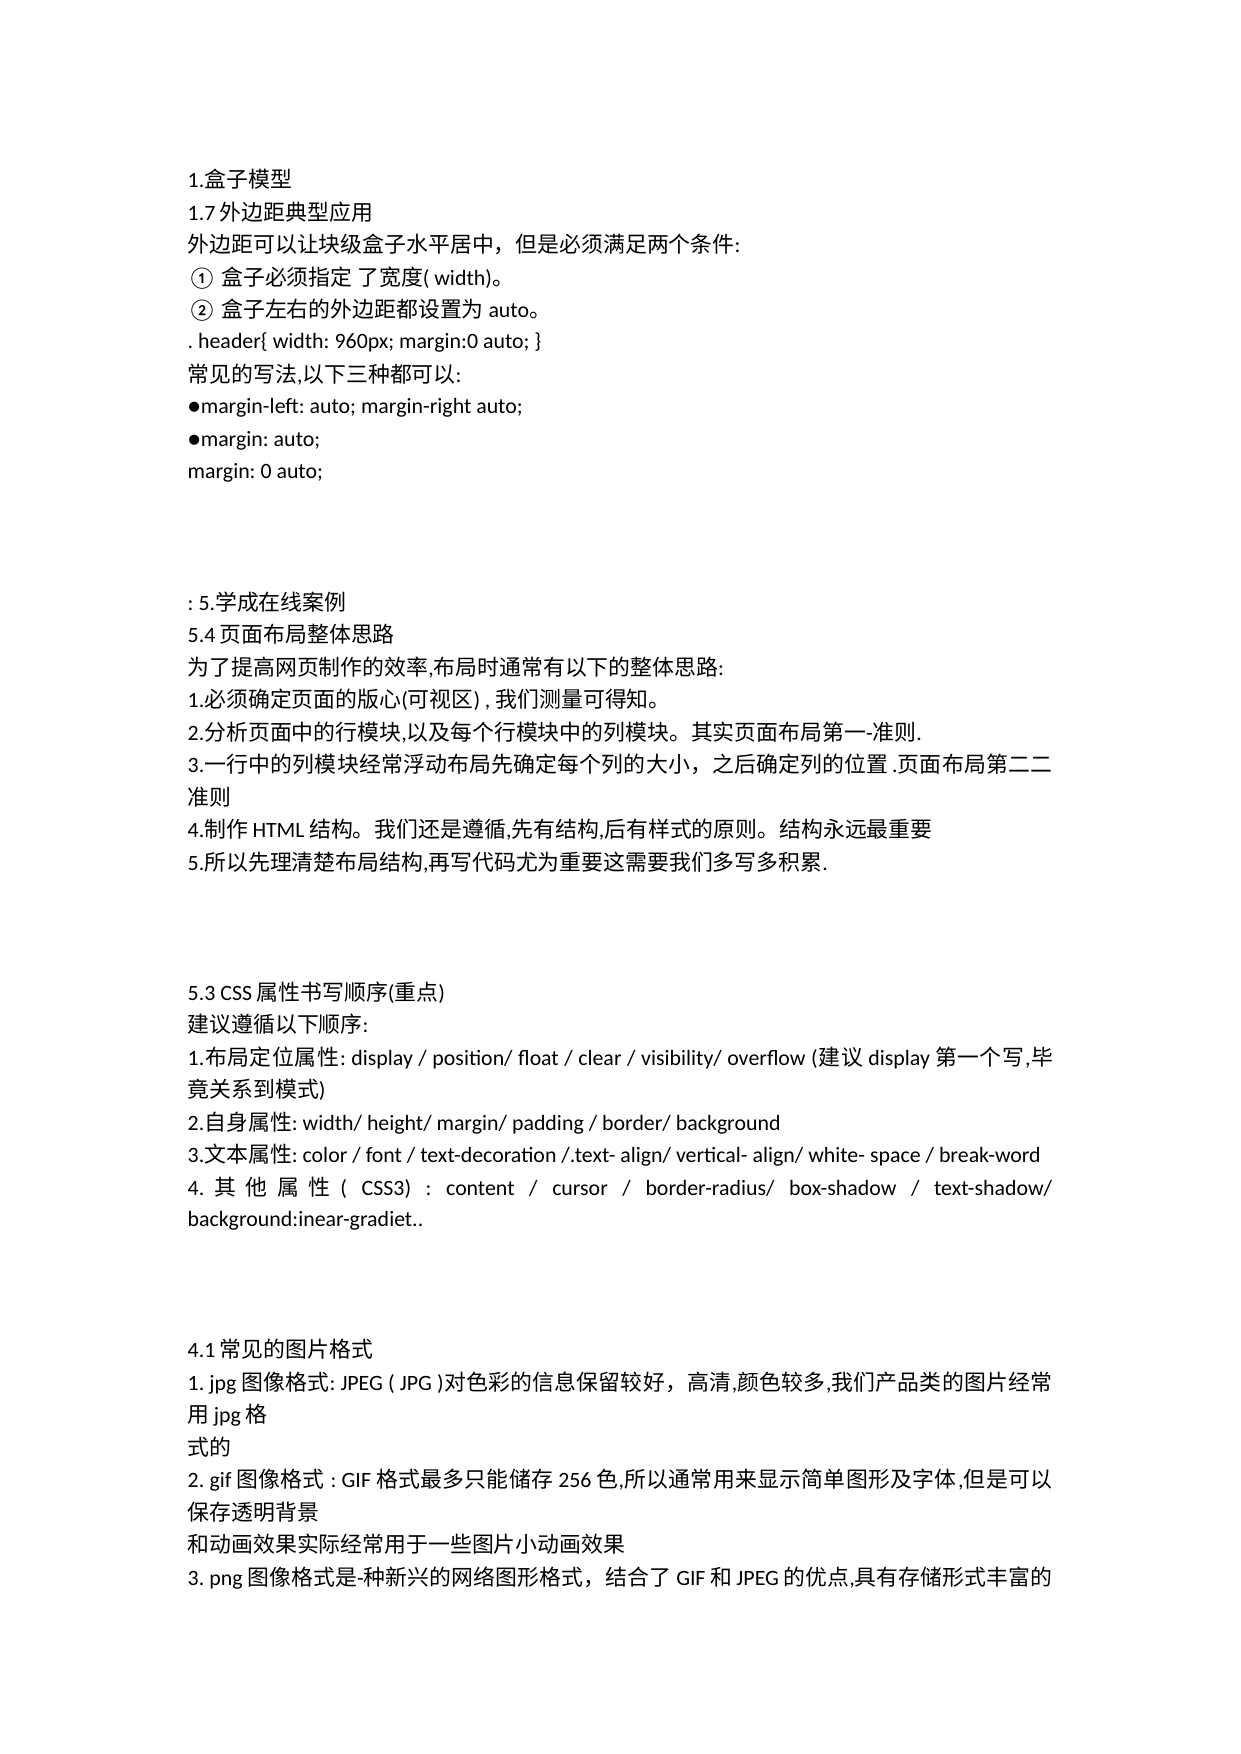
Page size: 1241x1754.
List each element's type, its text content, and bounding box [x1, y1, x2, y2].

text 5.3 CSS属性书写顺序(重点) [187, 974, 1053, 1007]
text 1.7外边距典型应用 [187, 194, 1053, 227]
text 2.自身属性: width/ height/ margin/ padding / border/ background [187, 1104, 1053, 1137]
text 和动画效果实际经常用于一些图片小动画效果 [187, 1527, 1053, 1559]
text 5.所以先理清楚布局结构,再写代码尤为重要这需要我们多写多积累. [187, 844, 1053, 877]
text 5.4页面布局整体思路 [187, 617, 1053, 649]
text ●margin-left: auto; margin-right auto; [187, 389, 1053, 422]
text ②盒子左右的外边距都设置为 auto。 [187, 292, 1053, 324]
text 1.布局定位属性: display / position/ float / clear / visibility/ overflow (建议display第一个写,毕竟关系到模式) [187, 1039, 1053, 1104]
text 4.制作HTML结构。我们还是遵循,先有结构,后有样式的原则。结构永远最重要 [187, 812, 1053, 844]
text 外边距可以让块级盒子水平居中，但是必须满足两个条件: [187, 227, 1053, 259]
text 建议遵循以下顺序: [187, 1007, 1053, 1039]
text 3.一行中的列模块经常浮动布局先确定每个列的大小，之后确定列的位置.页面布局第二二准则 [187, 747, 1053, 812]
text 式的 [187, 1429, 1053, 1462]
text 3.文本属性: color / font / text-decoration /.text- align/ vertical- align/ white- space / break-word [187, 1137, 1053, 1169]
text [187, 1559, 1053, 1592]
text : 5.学成在线案例 [187, 584, 1053, 617]
text . header{ width: 960px; margin:0 auto; } [187, 324, 1053, 357]
text 2. gif图像格式 : GIF格式最多只能储存256色,所以通常用来显示简单图形及字体,但是可以保存透明背景 [187, 1462, 1053, 1527]
text 2.分析页面中的行模块,以及每个行模块中的列模块。其实页面布局第一-准则. [187, 714, 1053, 747]
text 4.其他属性( CSS3) : content / cursor / border-radius/ box-shadow / text-shadow/ background:inear-gradiet.. [187, 1169, 1053, 1234]
text 1.盒子模型 [187, 162, 1053, 194]
text 1.必须确定页面的版心(可视区) , 我们测量可得知。 [187, 682, 1053, 714]
text margin: 0 auto; [187, 454, 1053, 487]
text 4.1常见的图片格式 [187, 1332, 1053, 1364]
text ①盒子必须指定 了宽度( width)。 [187, 259, 1053, 292]
text ●margin: auto; [187, 422, 1053, 454]
text 1. jpg图像格式: JPEG ( JPG )对色彩的信息保留较好，高清,颜色较多,我们产品类的图片经常用jpg格 [187, 1364, 1053, 1429]
text 为了提高网页制作的效率,布局时通常有以下的整体思路: [187, 649, 1053, 682]
text 常见的写法,以下三种都可以: [187, 357, 1053, 389]
